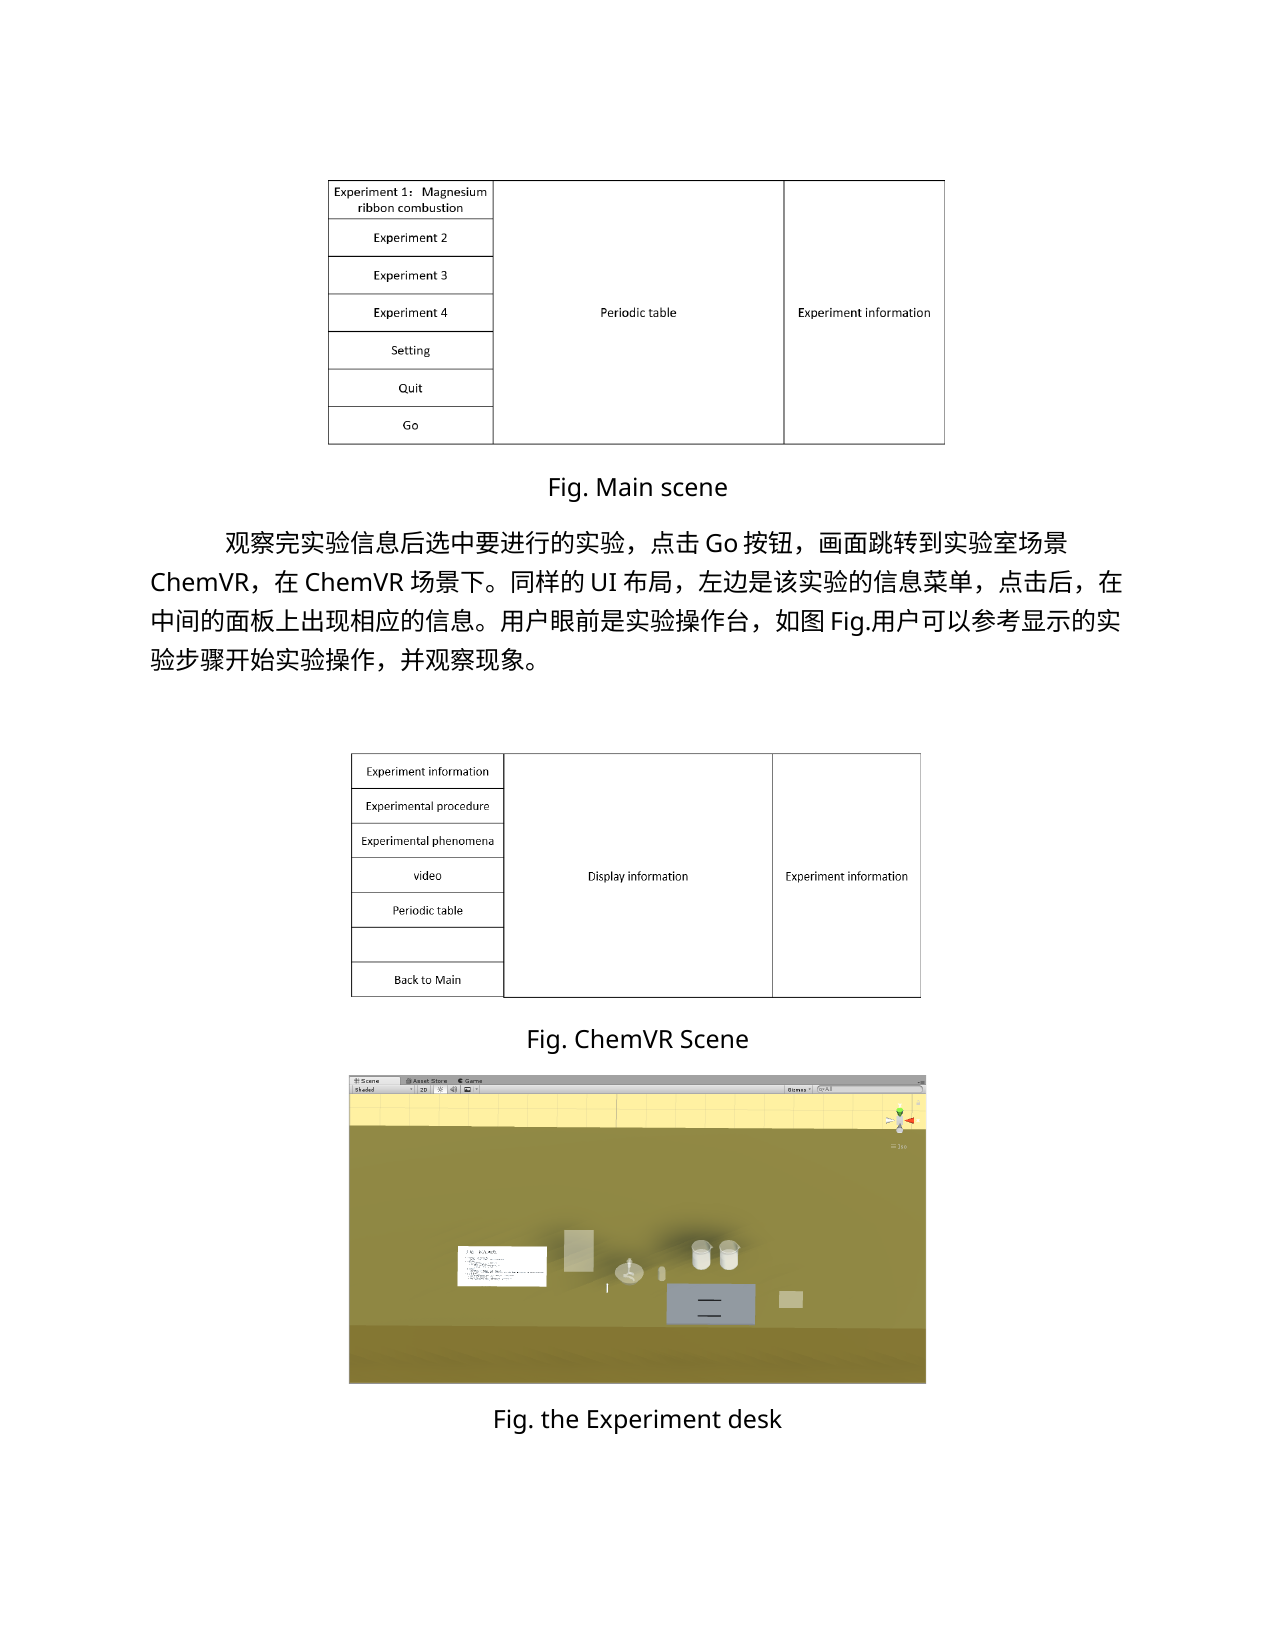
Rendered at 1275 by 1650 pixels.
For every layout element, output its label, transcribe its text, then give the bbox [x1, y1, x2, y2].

text 观察完实验信息后选中要进行的实验，点击Go按钮，画面跳转到实验室场景ChemVR，在ChemVR 场景下。同样的UI 布局，左边是该实验的信息菜单，点击后，在中间的面板上出现相应的信息。用户眼前是实验操作台，如图Fig.用户可以参考显示的实验步骤开始实验操作，并观察现象。 [150, 523, 1125, 677]
picture [348, 749, 927, 1003]
text Fig. Main scene [150, 470, 1125, 504]
text Fig. ChemVR Scene [150, 1022, 1125, 1056]
picture [324, 177, 951, 451]
text Fig. the Experiment desk [150, 1402, 1125, 1436]
picture [348, 1075, 927, 1384]
